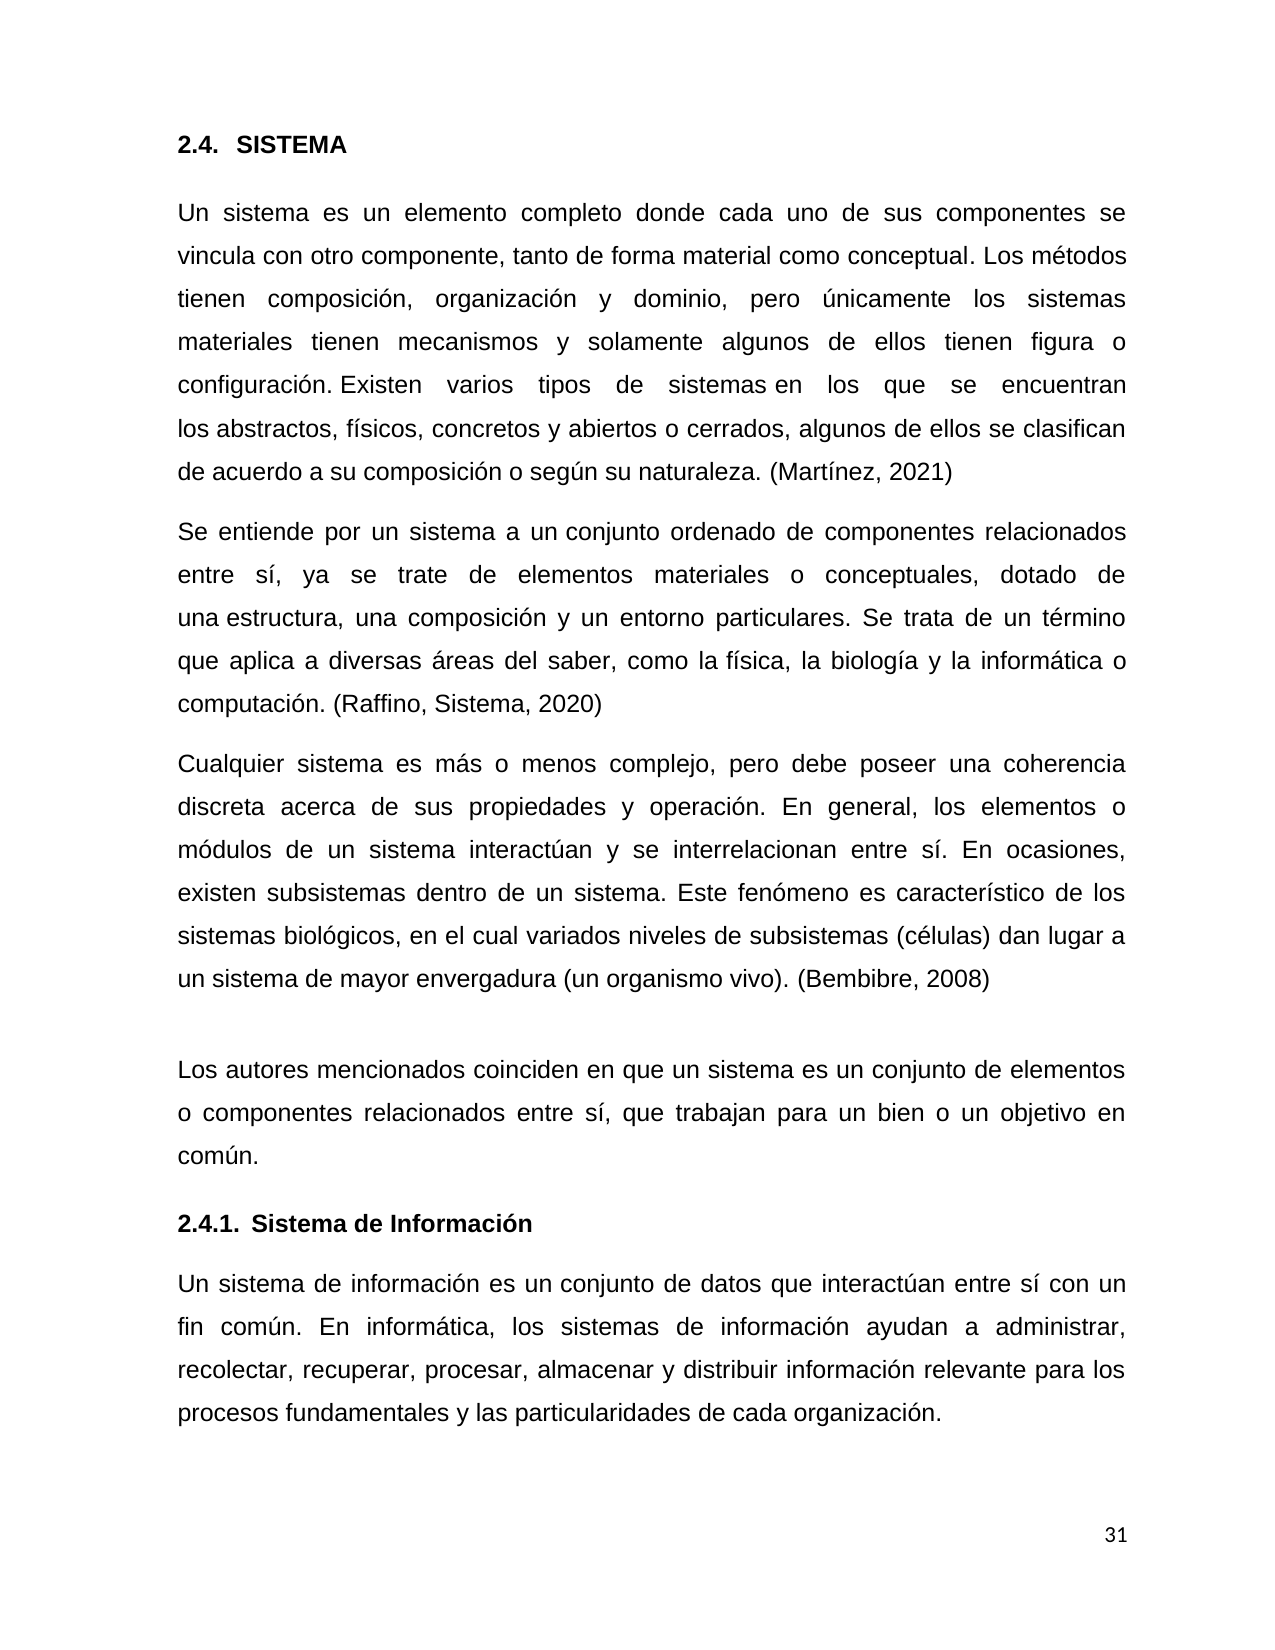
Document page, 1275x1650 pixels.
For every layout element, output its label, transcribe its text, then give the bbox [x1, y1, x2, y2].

text Se entiende por un sistema a un conjunto ordenado de componentes relacionados entre sí, ya se trate de elementos materiales o conceptuales, dotado de una estructura, una composición y un entorno particulares. Se trata de un término que aplica a diversas áreas del saber, como la física, la biología y la informática o computación. [177, 517, 1127, 718]
text Los autores mencionados coinciden en que un sistema es un conjunto de elementos o componentes relacionados entre sí, que trabajan para un bien o un objetivo en común. [177, 1054, 1127, 1169]
text Un sistema de información es un conjunto de datos que interactúan entre sí con un fin común. En informática, los sistemas de información ayudan a administrar, recolectar, recuperar, procesar, almacenar y distribuir información relevante para los procesos fundamentales y las particularidades de cada organización. [177, 1269, 1127, 1427]
subtitle SISTEMA [177, 130, 1127, 159]
text Un sistema es un elemento completo donde cada uno de sus componentes se vincula con otro componente, tanto de forma material como conceptual. Los métodos tienen composición, organización y dominio, pero únicamente los sistemas materiales tienen mecanismos y solamente algunos de ellos tienen figura o configuración. Existen varios tipos de sistemas en los que se encuentran los abstractos, físicos, concretos y abiertos o cerrados, algunos de ellos se clasifican de acuerdo a su composición o según su naturaleza. [177, 198, 1127, 486]
subtitle Sistema de Información [177, 1209, 1127, 1238]
text Cualquier sistema es más o menos complejo, pero debe poseer una coherencia discreta acerca de sus propiedades y operación. En general, los elementos o módulos de un sistema interactúan y se interrelacionan entre sí. En ocasiones, existen subsistemas dentro de un sistema. Este fenómeno es característico de los sistemas biológicos, en el cual variados niveles de subsistemas (células) dan lugar a un sistema de mayor envergadura (un organismo vivo). [177, 749, 1127, 993]
